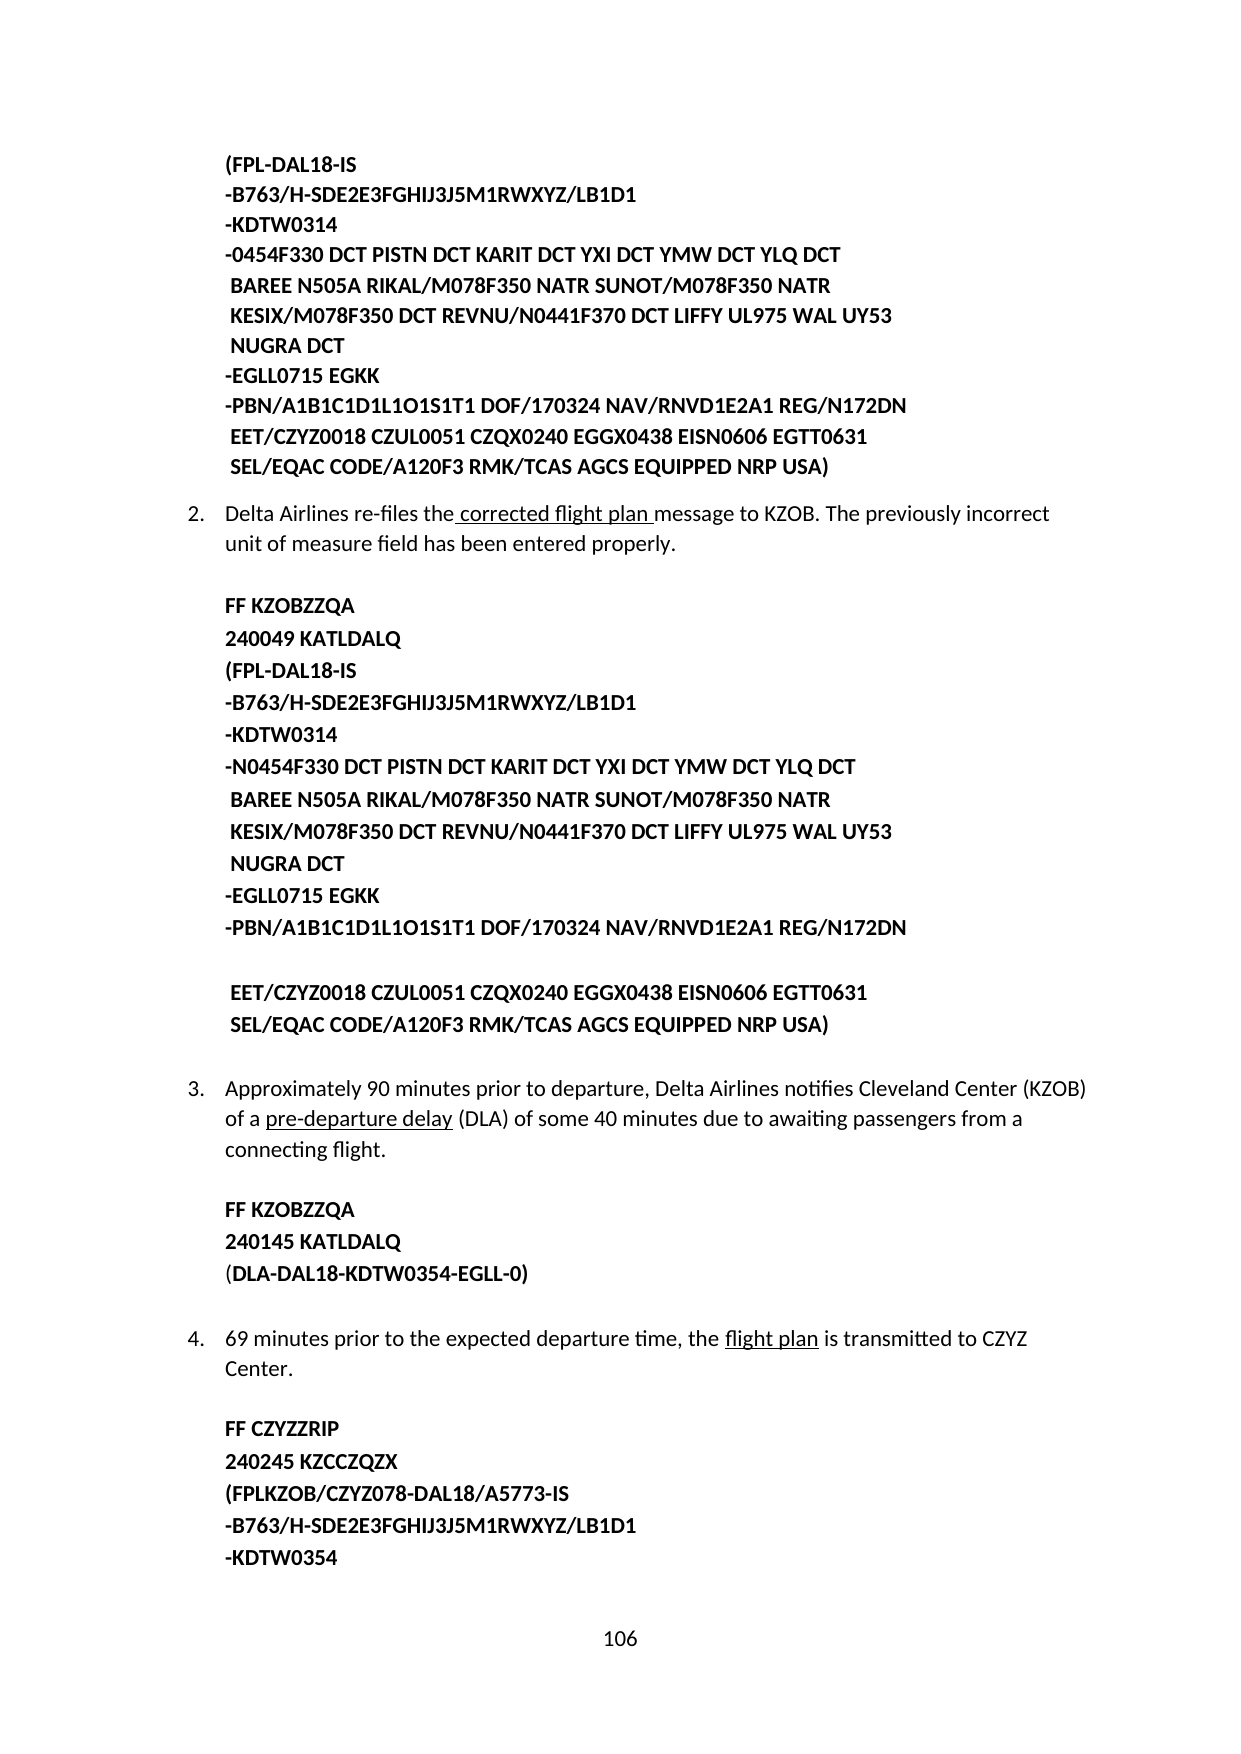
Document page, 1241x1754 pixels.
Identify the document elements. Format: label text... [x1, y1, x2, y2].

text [225, 150, 1090, 480]
list FF KZOBZZQA 240145 KATLDALQ [225, 1195, 1090, 1255]
list FF KZOBZZQA 240049 KATLDALQ [225, 559, 1090, 652]
list Delta Airlines re-files the corrected flight plan message to KZOB. The previously incorrect unit of measure field has been entered properly. [187, 499, 1090, 557]
list 69 minutes prior to the expected departure time, the flight plan is transmitted to CZYZ Center. [187, 1324, 1090, 1382]
list (DLA-DAL18-KDTW0354-EGLL-0) [225, 1259, 1090, 1288]
list Approximately 90 minutes prior to departure, Delta Airlines notifies Cleveland Center (KZOB) of a pre-departure delay (DLA) of some 40 minutes due to awaiting passengers from a connecting flight. [187, 1074, 1090, 1163]
list FF CZYZZRIP 240245 KZCCZQZX (FPLKZOB/CZYZ078-DAL18/A5773-IS [225, 1414, 1090, 1507]
list (FPL-DAL18-IS -B763/H-SDE2E3FGHIJ3J5M1RWXYZ/LB1D1 -KDTW0314 -N0454F330 DCT PISTN DCT KARIT DCT YXI DCT YMW DCT YLQ DCT BAREE N505A RIKAL/M078F350 NATR SUNOT/M078F350 NATR KESIX/M078F350 DCT REVNU/N0441F370 DCT LIFFY UL975 WAL UY53 NUGRA DCT -EGLL0715 EGKK -PBN/A1B1C1D1L1O1S1T1 DOF/170324 NAV/RNVD1E2A1 REG/N172DN EET/CZYZ0018 CZUL0051 CZQX0240 EGGX0438 EISN0606 EGTT0631 SEL/EQAC CODE/A120F3 RMK/TCAS AGCS EQUIPPED NRP USA) [225, 656, 1090, 1038]
list -B763/H-SDE2E3FGHIJ3J5M1RWXYZ/LB1D1 [225, 1511, 1090, 1539]
list -KDTW0354 [225, 1543, 1090, 1571]
